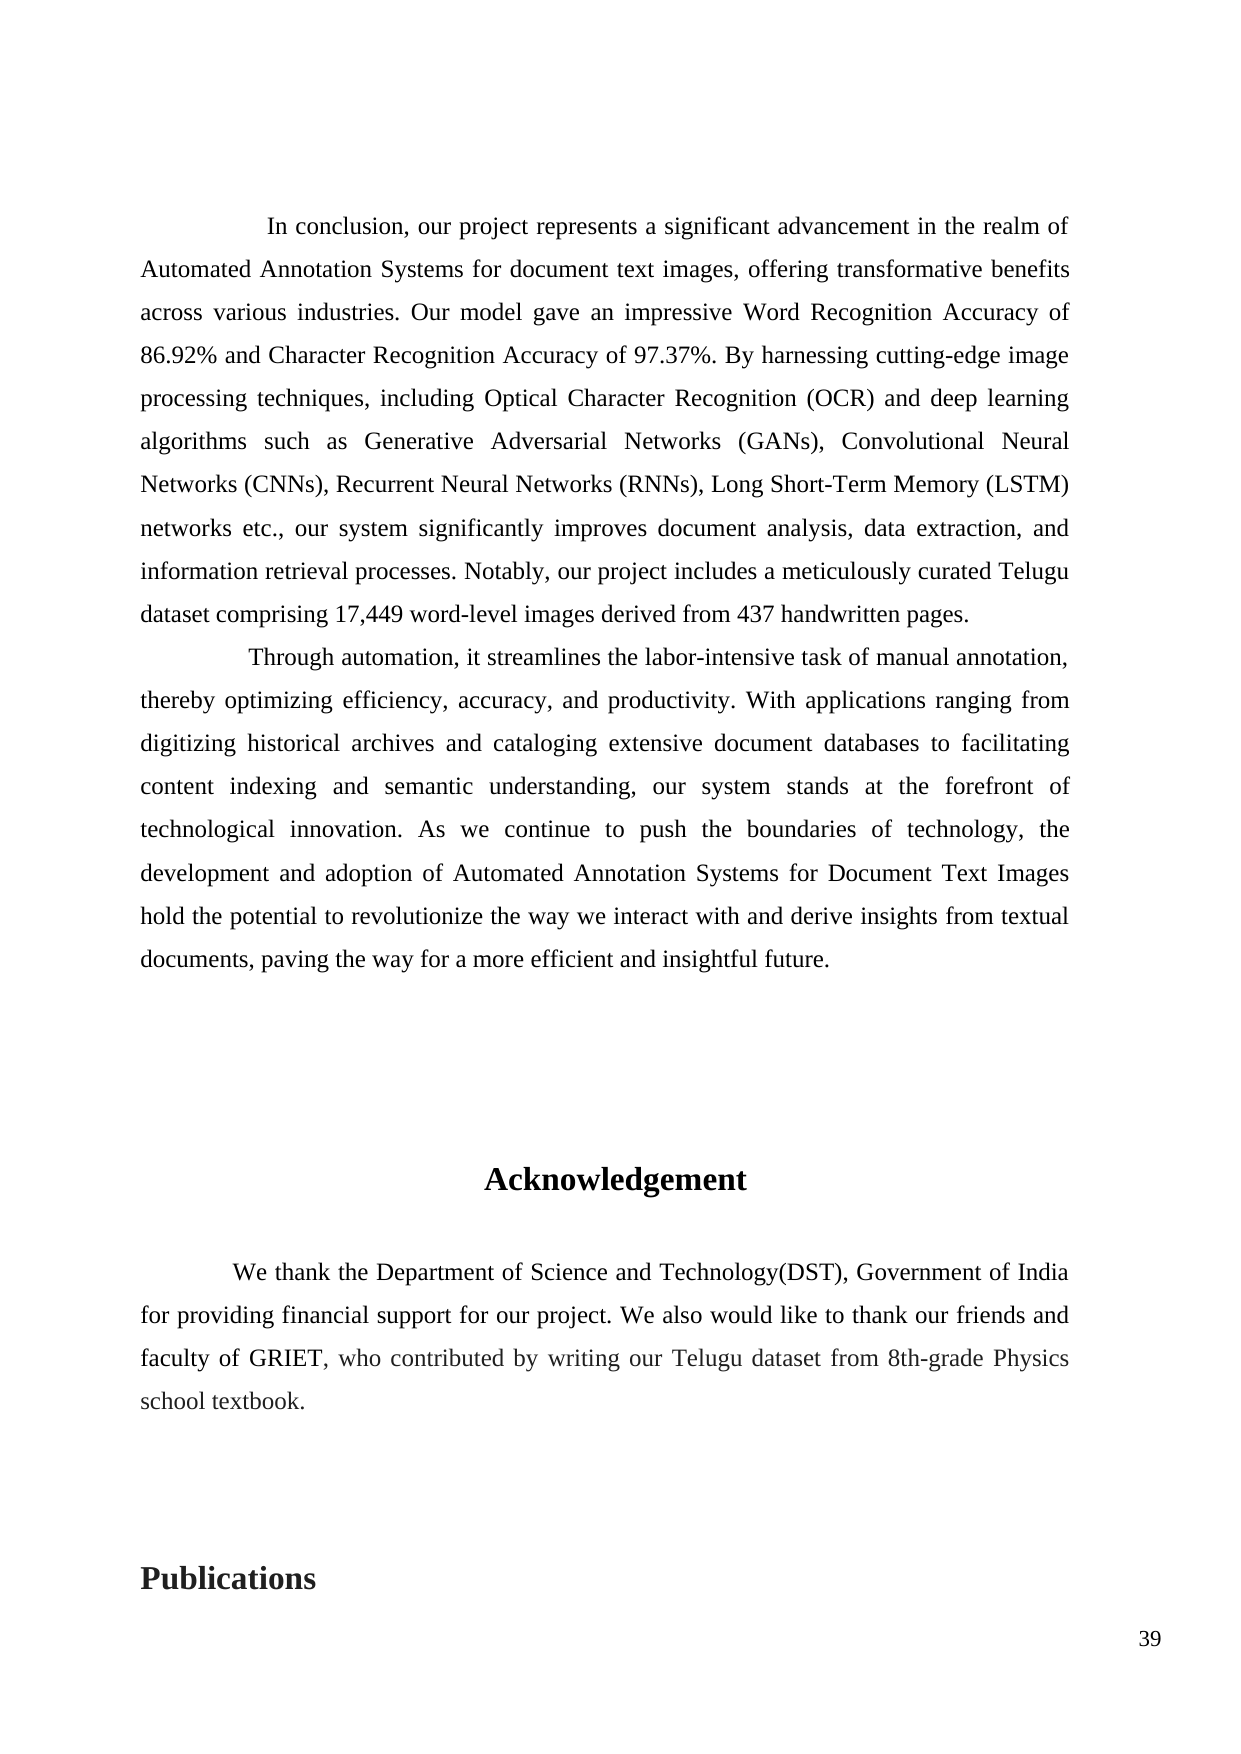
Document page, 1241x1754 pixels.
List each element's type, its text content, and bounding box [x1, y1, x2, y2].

text In conclusion, our project represents a significant advancement in the realm of Automated Annotation Systems for document text images, offering transformative benefits across various industries. Our model gave an impressive Word Recognition Accuracy of 86.92% and Character Recognition Accuracy of 97.37%. By harnessing cutting-edge image processing techniques, including Optical Character Recognition (OCR) and deep learning algorithms such as Generative Adversarial Networks (GANs), Convolutional Neural Networks (CNNs), Recurrent Neural Networks (RNNs), Long Short-Term Memory (LSTM) networks etc., our system significantly improves document analysis, data extraction, and information retrieval processes. Notably, our project includes a meticulously curated Telugu dataset comprising 17,449 word-level images derived from 437 handwritten pages. [140, 211, 1071, 628]
text Through automation, it streamlines the labor-intensive task of manual annotation, thereby optimizing efficiency, accuracy, and productivity. With applications ranging from digitizing historical archives and cataloging extensive document databases to facilitating content indexing and semantic understanding, our system stands at the forefront of technological innovation. As we continue to push the boundaries of technology, the development and adoption of Automated Annotation Systems for Document Text Images hold the potential to revolutionize the way we interact with and derive insights from textual documents, paving the way for a more efficient and insightful future. [140, 642, 1071, 973]
text Acknowledgement [140, 1159, 1071, 1198]
text Publications [140, 1558, 1071, 1597]
text We thank the Department of Science and Technology(DST), Government of India for providing financial support for our project. We also would like to thank our friends and faculty of GRIET, who contributed by writing our Telugu dataset from 8th-grade Physics school textbook. [140, 1257, 1071, 1415]
